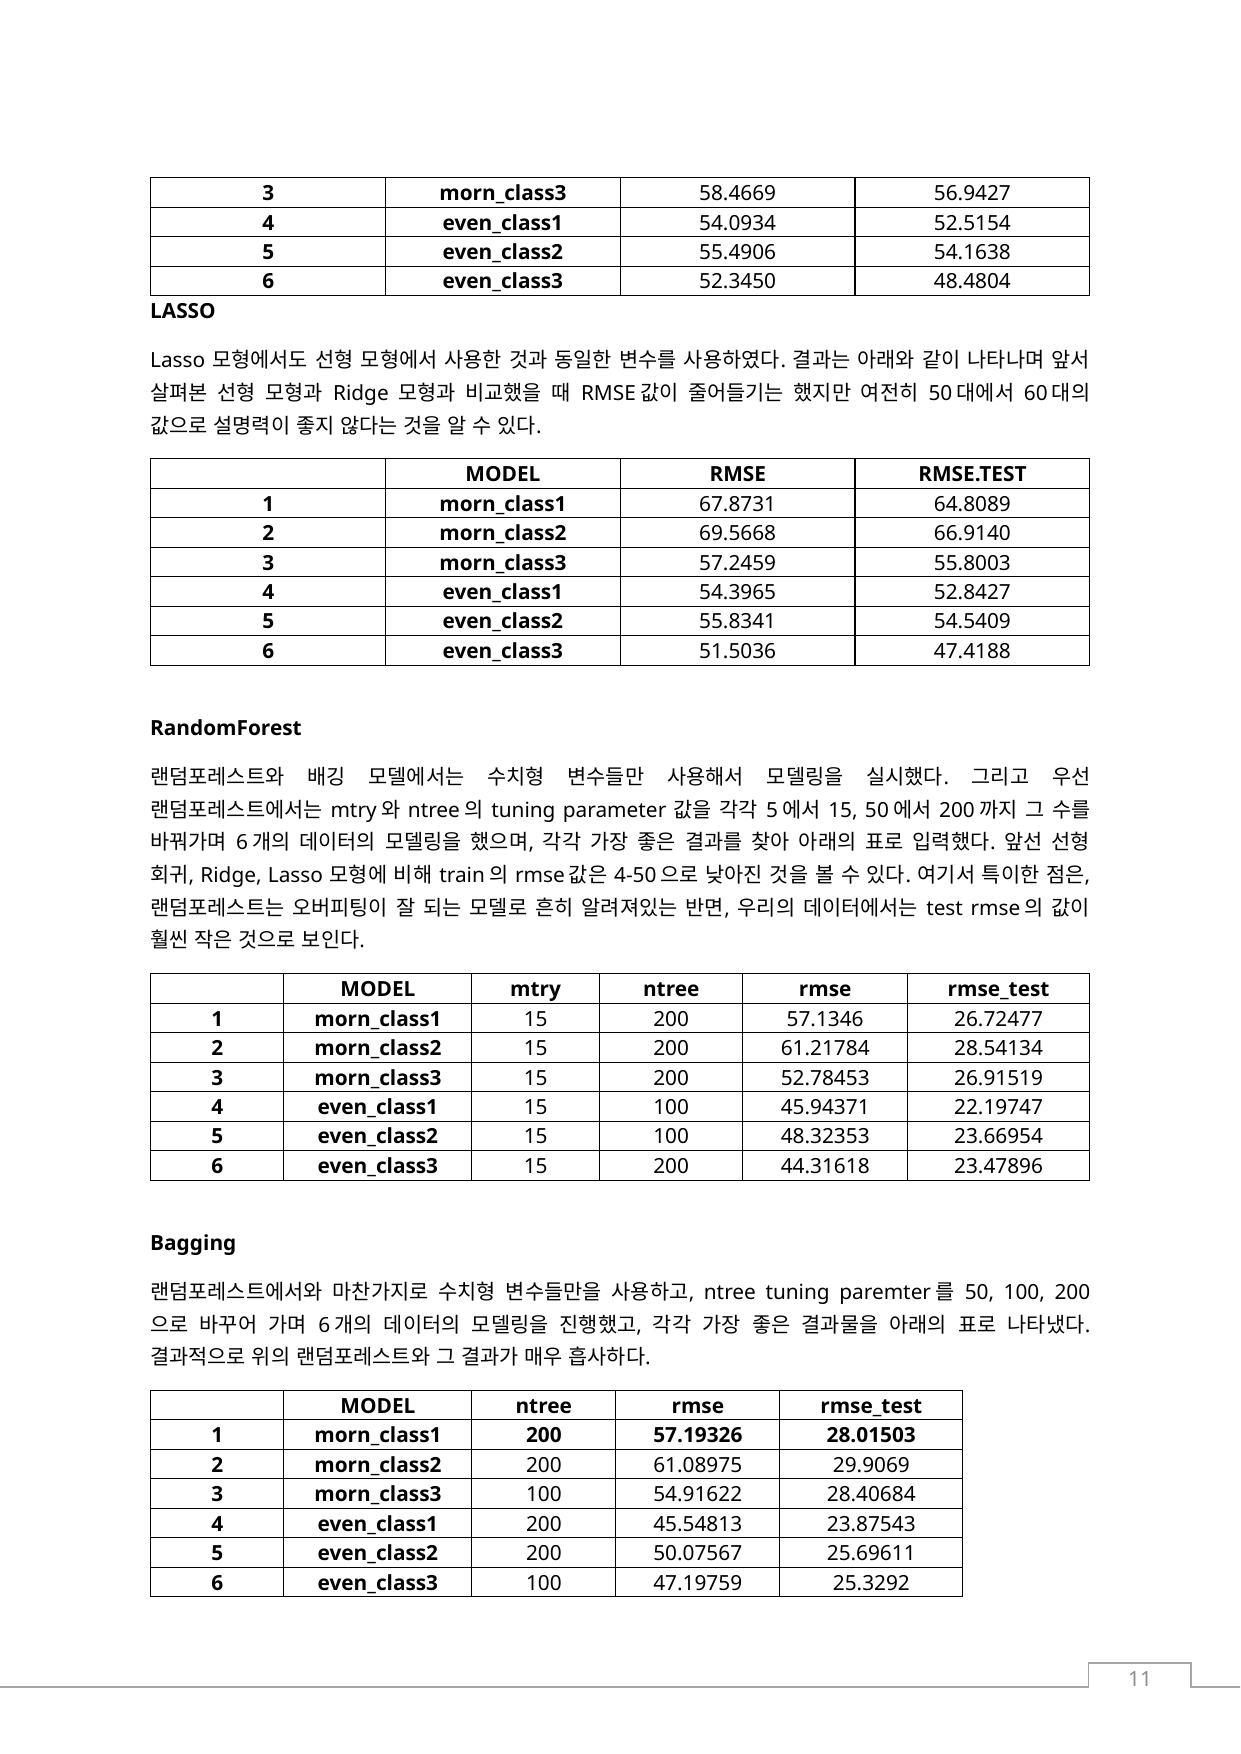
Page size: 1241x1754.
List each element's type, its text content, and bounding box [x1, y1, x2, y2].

table_cell 2 [151, 1033, 283, 1062]
table_cell 15 [472, 1122, 599, 1150]
table_cell 3 [151, 178, 385, 207]
table_cell 28.01503 [780, 1420, 962, 1449]
table_cell 57.1346 [743, 1004, 907, 1032]
table_cell 50.07567 [616, 1538, 779, 1567]
table_header rmse [743, 974, 907, 1003]
table_cell 5 [151, 1122, 283, 1150]
text LASSO [150, 296, 1090, 324]
table_cell 52.78453 [743, 1063, 907, 1091]
table_cell 3 [151, 1479, 283, 1508]
table_cell 2 [151, 518, 385, 547]
table_cell 4 [151, 208, 385, 236]
table_cell 52.8427 [856, 577, 1089, 606]
table_cell 58.4669 [621, 178, 854, 207]
table_cell 64.8089 [856, 489, 1089, 517]
table_cell even_class3 [386, 636, 620, 664]
table_cell even_class2 [386, 237, 620, 266]
table_cell even_class2 [284, 1538, 471, 1567]
table_cell 1 [151, 1004, 283, 1032]
table_cell morn_class1 [284, 1004, 471, 1032]
table_cell 26.72477 [908, 1004, 1089, 1032]
table_cell 54.0934 [621, 208, 854, 236]
table_cell 44.31618 [743, 1151, 907, 1179]
table_cell morn_class1 [284, 1420, 471, 1449]
table_cell 200 [600, 1033, 742, 1062]
table_cell 55.4906 [621, 237, 854, 266]
table_cell 28.54134 [908, 1033, 1089, 1062]
table_cell 25.69611 [780, 1538, 962, 1567]
table_cell 6 [151, 267, 385, 295]
table_header [151, 459, 385, 488]
table_cell 25.3292 [780, 1568, 962, 1596]
table_cell 23.66954 [908, 1122, 1089, 1150]
table_cell 51.5036 [621, 636, 854, 664]
table_cell even_class3 [284, 1151, 471, 1179]
table_cell morn_class3 [284, 1479, 471, 1508]
table_cell 3 [151, 1063, 283, 1091]
table_cell even_class2 [386, 607, 620, 635]
table_cell 100 [600, 1122, 742, 1150]
table_header [151, 974, 283, 1003]
table_cell morn_class3 [386, 178, 620, 207]
table_cell 5 [151, 237, 385, 266]
table_cell 4 [151, 1092, 283, 1121]
table_cell 61.08975 [616, 1450, 779, 1478]
table_header ntree [472, 1391, 615, 1419]
table_cell 200 [472, 1420, 615, 1449]
table_cell 47.19759 [616, 1568, 779, 1596]
table_cell 55.8341 [621, 607, 854, 635]
table_cell 3 [151, 548, 385, 576]
table_cell 6 [151, 1151, 283, 1179]
table_cell 100 [472, 1479, 615, 1508]
table_header ntree [600, 974, 742, 1003]
table_cell 15 [472, 1151, 599, 1179]
table_cell 200 [472, 1509, 615, 1537]
table_cell morn_class2 [284, 1450, 471, 1478]
table_cell 22.19747 [908, 1092, 1089, 1121]
table_cell 29.9069 [780, 1450, 962, 1478]
table_cell 61.21784 [743, 1033, 907, 1062]
table_cell 45.54813 [616, 1509, 779, 1537]
table_cell 66.9140 [856, 518, 1089, 547]
text 랜덤포레스트에서와 마찬가지로 수치형 변수들만을 사용하고, ntree tuning paremter를 50, 100, 200으로 바꾸어 가며 6개의 데이터의 모델링을 진행했고, 각각 가장 좋은 결과물을 아래의 표로 나타냈다. 결과적으로 위의 랜덤포레스트와 그 결과가 매우 흡사하다. [150, 1275, 1090, 1371]
table_cell morn_class2 [386, 518, 620, 547]
table_cell 2 [151, 1450, 283, 1478]
table_cell 47.4188 [856, 636, 1089, 664]
table_cell 5 [151, 1538, 283, 1567]
table_cell 52.3450 [621, 267, 854, 295]
table_header MODEL [386, 459, 620, 488]
table_cell 5 [151, 607, 385, 635]
table_cell even_class3 [284, 1568, 471, 1596]
table_cell morn_class3 [284, 1063, 471, 1091]
table_cell 1 [151, 489, 385, 517]
table_cell 15 [472, 1004, 599, 1032]
table_cell 54.1638 [856, 237, 1089, 266]
table_cell 4 [151, 1509, 283, 1537]
table_cell 69.5668 [621, 518, 854, 547]
table_cell 45.94371 [743, 1092, 907, 1121]
table_header [151, 1391, 283, 1419]
table_header rmse [616, 1391, 779, 1419]
table_cell 4 [151, 577, 385, 606]
table_cell even_class1 [386, 577, 620, 606]
table_cell 48.32353 [743, 1122, 907, 1150]
text RandomForest [150, 713, 1090, 741]
table_cell 26.91519 [908, 1063, 1089, 1091]
table_cell 56.9427 [856, 178, 1089, 207]
table_cell 55.8003 [856, 548, 1089, 576]
table_cell 6 [151, 1568, 283, 1596]
table_cell 54.91622 [616, 1479, 779, 1508]
table_cell 200 [472, 1538, 615, 1567]
table_cell 28.40684 [780, 1479, 962, 1508]
table_cell morn_class1 [386, 489, 620, 517]
table_cell even_class3 [386, 267, 620, 295]
table_cell even_class1 [284, 1092, 471, 1121]
text Bagging [150, 1228, 1090, 1256]
table_header rmse_test [780, 1391, 962, 1419]
table_cell 57.2459 [621, 548, 854, 576]
table_cell 57.19326 [616, 1420, 779, 1449]
table_cell 54.3965 [621, 577, 854, 606]
table_cell 200 [600, 1004, 742, 1032]
table_header MODEL [284, 974, 471, 1003]
table_cell 200 [600, 1063, 742, 1091]
table_cell 15 [472, 1033, 599, 1062]
table_cell 23.87543 [780, 1509, 962, 1537]
table_cell 48.4804 [856, 267, 1089, 295]
table_cell 54.5409 [856, 607, 1089, 635]
table_cell 15 [472, 1092, 599, 1121]
table_header RMSE [621, 459, 854, 488]
table_header mtry [472, 974, 599, 1003]
table_cell even_class1 [284, 1509, 471, 1537]
table_header MODEL [284, 1391, 471, 1419]
table_cell even_class2 [284, 1122, 471, 1150]
table_cell 1 [151, 1420, 283, 1449]
table_cell 100 [600, 1092, 742, 1121]
text Lasso 모형에서도 선형 모형에서 사용한 것과 동일한 변수를 사용하였다. 결과는 아래와 같이 나타나며 앞서 살펴본 선형 모형과 Ridge 모형과 비교했을 때 RMSE값이 줄어들기는 했지만 여전히 50대에서 60대의 값으로 설명력이 좋지 않다는 것을 알 수 있다. [150, 343, 1090, 439]
table_cell even_class1 [386, 208, 620, 236]
text 랜덤포레스트와 배깅 모델에서는 수치형 변수들만 사용해서 모델링을 실시했다. 그리고 우선 랜덤포레스트에서는 mtry와 ntree의 tuning parameter 값을 각각 5에서 15, 50에서 200까지 그 수를 바꿔가며 6개의 데이터의 모델링을 했으며, 각각 가장 좋은 결과를 찾아 아래의 표로 입력했다. 앞선 선형 회귀, Ridge, Lasso 모형에 비해 train의 rmse값은 4-50으로 낮아진 것을 볼 수 있다. 여기서 특이한 점은, 랜덤포레스트는 오버피팅이 잘 되는 모델로 흔히 알려져있는 반면, 우리의 데이터에서는 test rmse의 값이 훨씬 작은 것으로 보인다. [150, 760, 1090, 954]
table_cell 200 [472, 1450, 615, 1478]
table_cell morn_class3 [386, 548, 620, 576]
table_cell 52.5154 [856, 208, 1089, 236]
table_cell 15 [472, 1063, 599, 1091]
table_cell 67.8731 [621, 489, 854, 517]
table_cell 23.47896 [908, 1151, 1089, 1179]
table_cell 100 [472, 1568, 615, 1596]
table_cell 6 [151, 636, 385, 664]
table_header rmse_test [908, 974, 1089, 1003]
table_cell 200 [600, 1151, 742, 1179]
table_header RMSE.TEST [856, 459, 1089, 488]
table_cell morn_class2 [284, 1033, 471, 1062]
